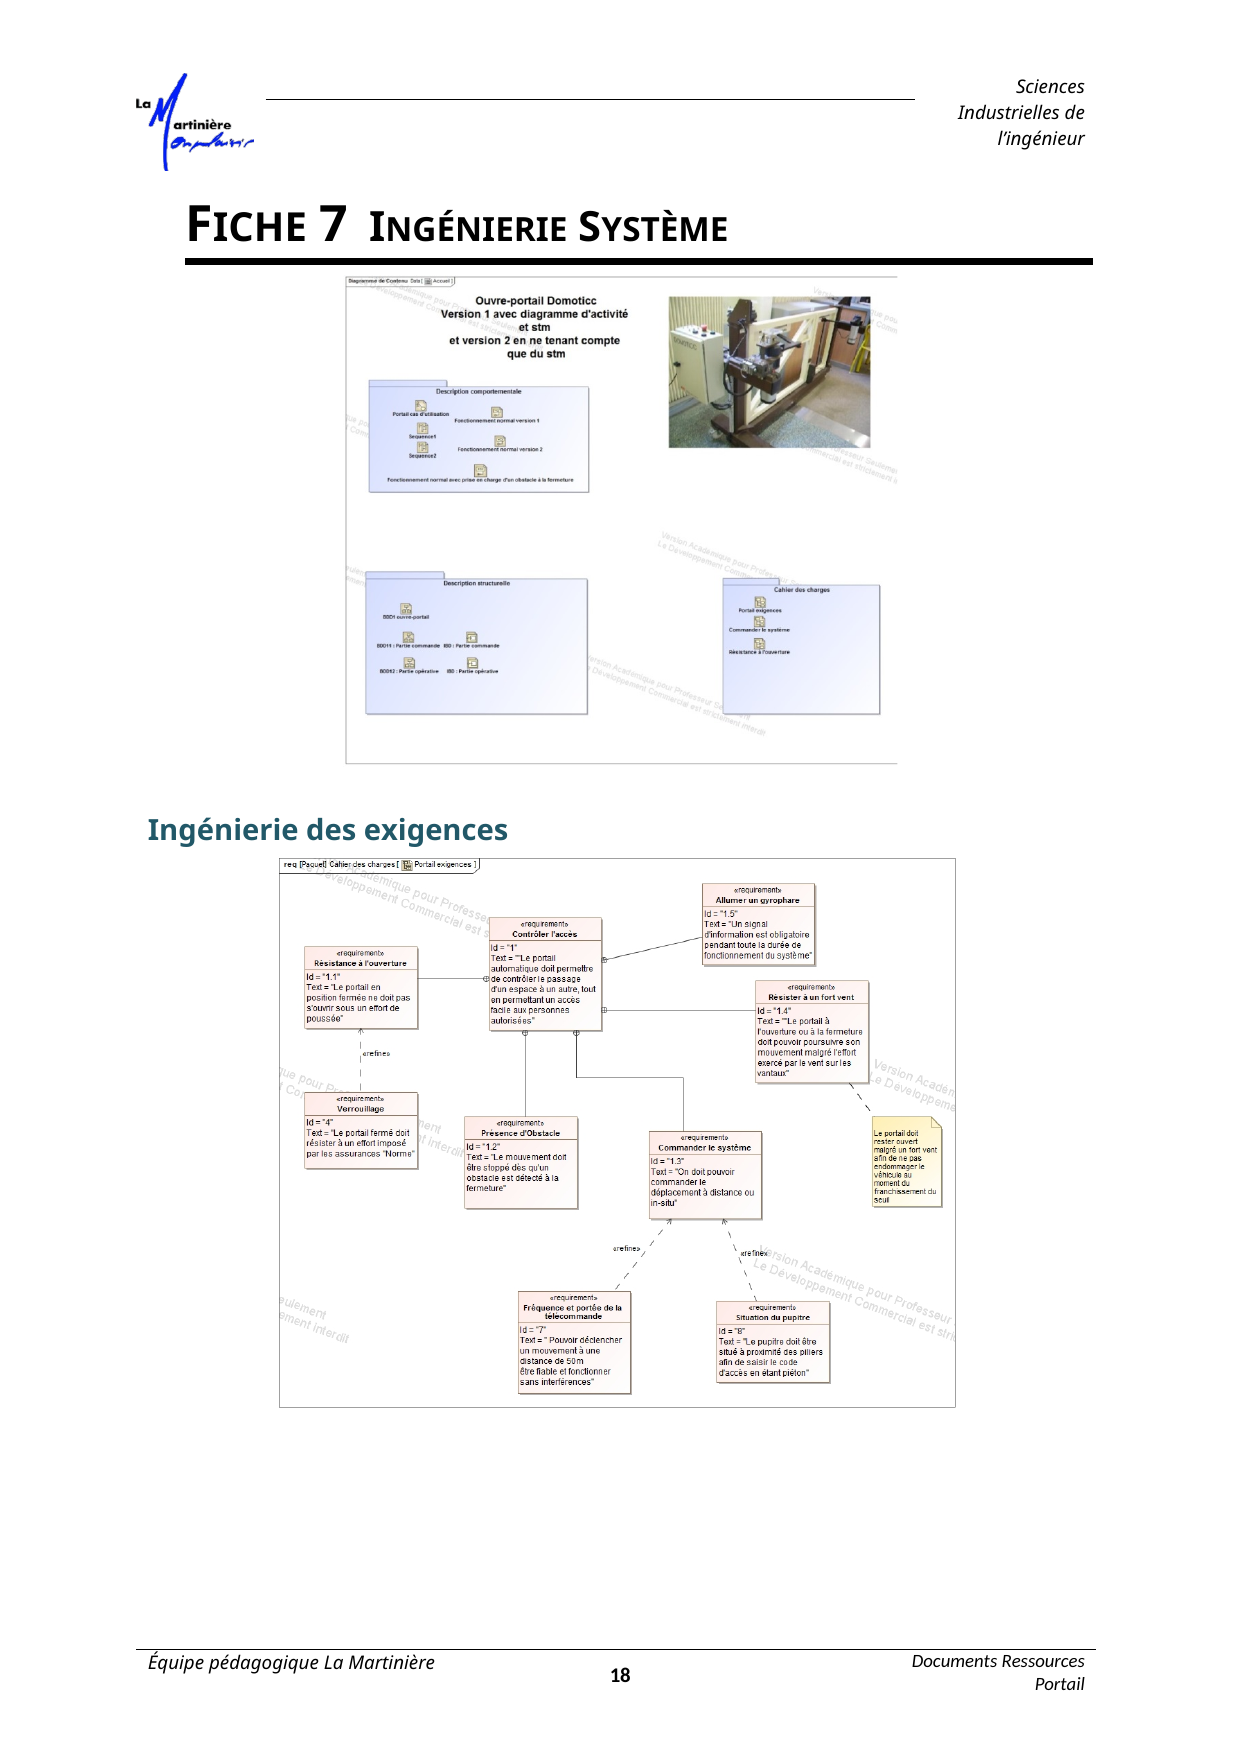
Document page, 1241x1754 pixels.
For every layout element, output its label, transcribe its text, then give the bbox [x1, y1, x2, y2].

picture [275, 854, 965, 1417]
subtitle Ingénierie Système [185, 188, 1093, 258]
subtitle Ingénierie des exigences [148, 809, 1093, 848]
picture [136, 73, 254, 171]
picture [343, 275, 898, 770]
